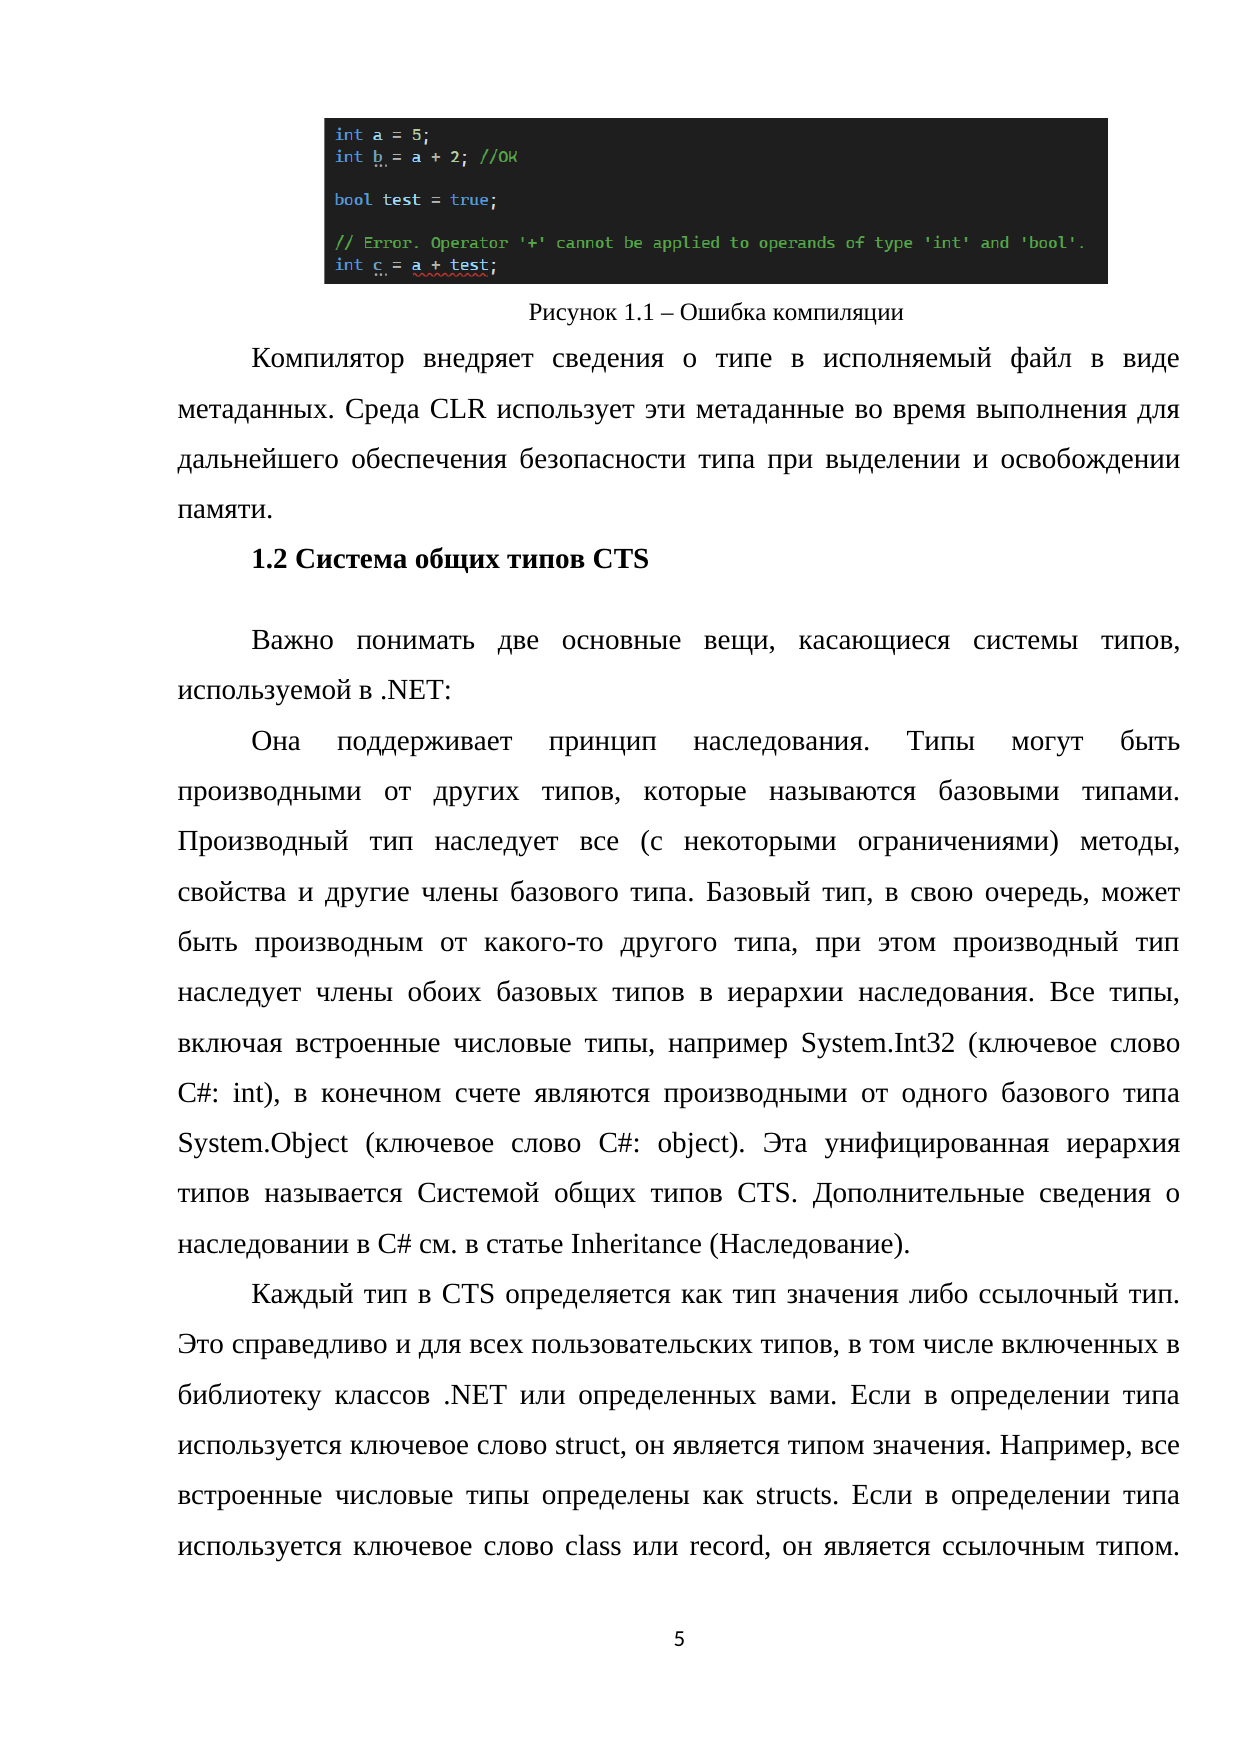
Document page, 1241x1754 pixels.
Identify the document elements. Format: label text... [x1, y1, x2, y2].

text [177, 1276, 1181, 1561]
text Компилятор внедряет сведения о типе в исполняемый файл в виде метаданных. Среда CLR использует эти метаданные во время выполнения для дальнейшего обеспечения безопасности типа при выделении и освобождении памяти. [177, 340, 1181, 525]
subtitle 1.2 Система общих типов CTS [177, 542, 1181, 575]
text Она поддерживает принцип наследования. Типы могут быть производными от других типов, которые называются базовыми типами. Производный тип наследует все (с некоторыми ограничениями) методы, свойства и другие члены базового типа. Базовый тип, в свою очередь, может быть производным от какого-то другого типа, при этом производный тип наследует члены обоих базовых типов в иерархии наследования. Все типы, включая встроенные числовые типы, например System.Int32 (ключевое слово C#: int), в конечном счете являются производными от одного базового типа System.Object (ключевое слово C#: object). Эта унифицированная иерархия типов называется Системой общих типов CTS. Дополнительные сведения о наследовании в C# см. в статье Inheritance (Наследование). [177, 723, 1181, 1259]
picture [324, 118, 1108, 284]
text Важно понимать две основные вещи, касающиеся системы типов, используемой в .NET: [177, 622, 1181, 706]
text Рисунок 1.1 – Ошибка компиляции [177, 297, 1181, 326]
